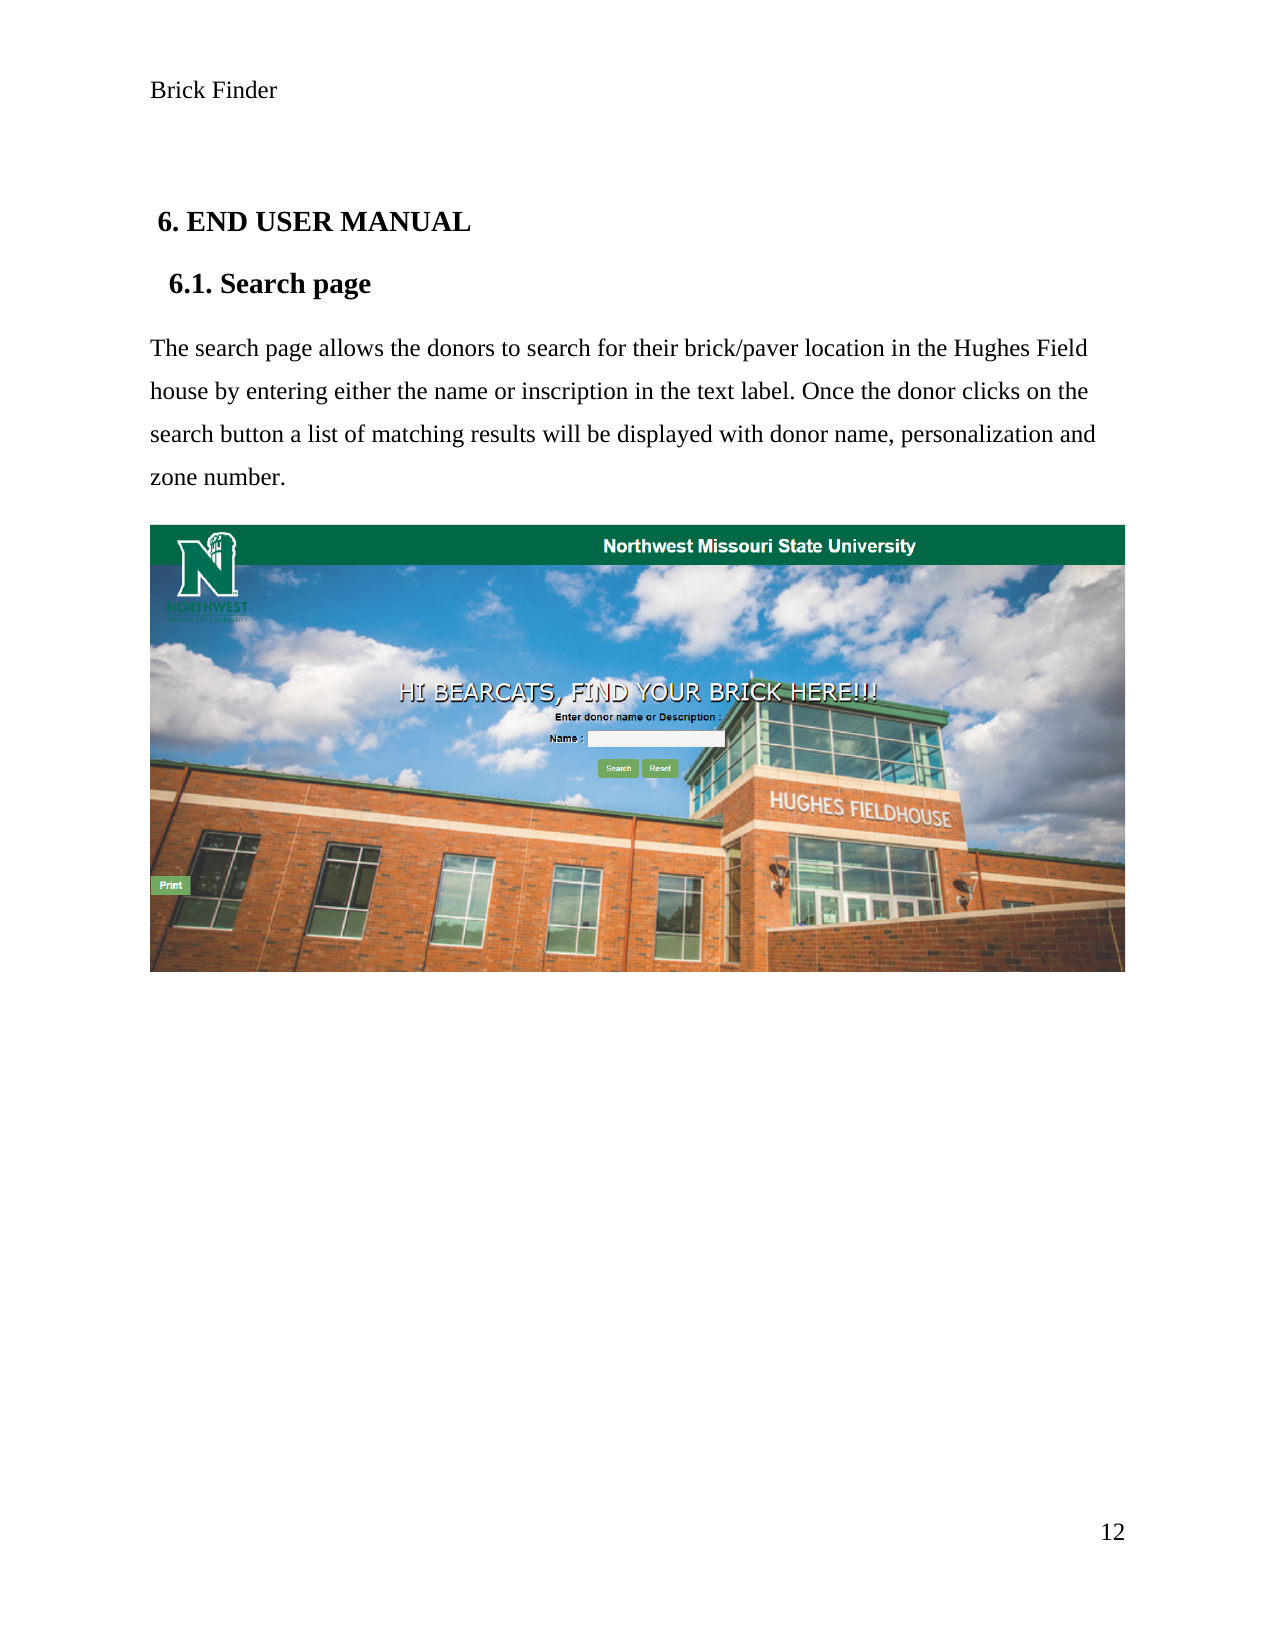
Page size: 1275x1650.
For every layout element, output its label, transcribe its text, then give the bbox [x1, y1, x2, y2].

subtitle 6. END USER MANUAL [150, 204, 1125, 237]
text The search page allows the donors to search for their brick/paver location in the Hughes Field house by entering either the name or inscription in the text label. Once the donor clicks on the search button a list of matching results will be displayed with donor name, personalization and zone number. [150, 333, 1125, 491]
picture [150, 522, 1125, 972]
text 6.1. Search page [150, 266, 1125, 299]
